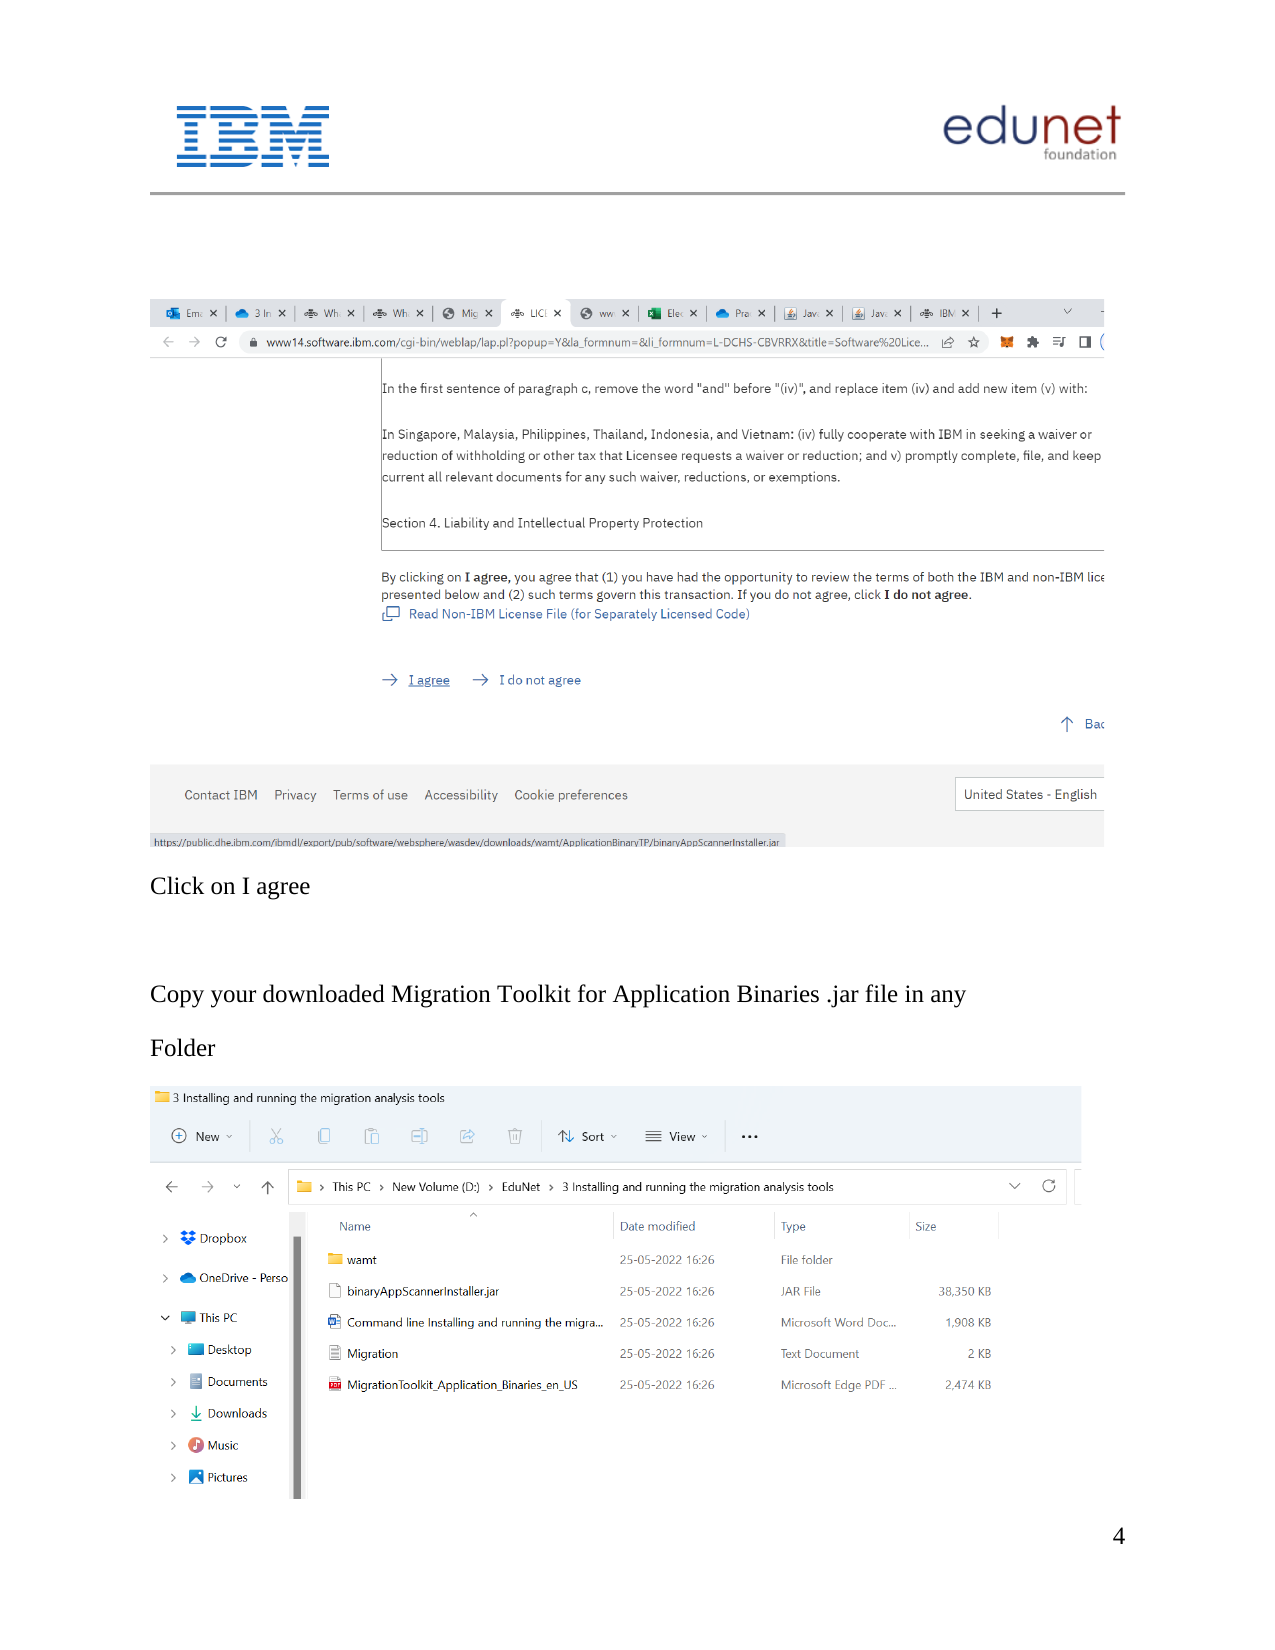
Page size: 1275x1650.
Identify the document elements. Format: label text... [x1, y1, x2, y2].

text Copy your downloaded Migration Toolkit for Application Binaries .jar file in any [150, 979, 1125, 1008]
picture [150, 299, 1105, 847]
text Folder [150, 1033, 1125, 1062]
text Click on I agree [150, 871, 1125, 900]
picture [941, 95, 1125, 167]
picture [150, 1086, 1082, 1499]
picture [176, 106, 329, 167]
